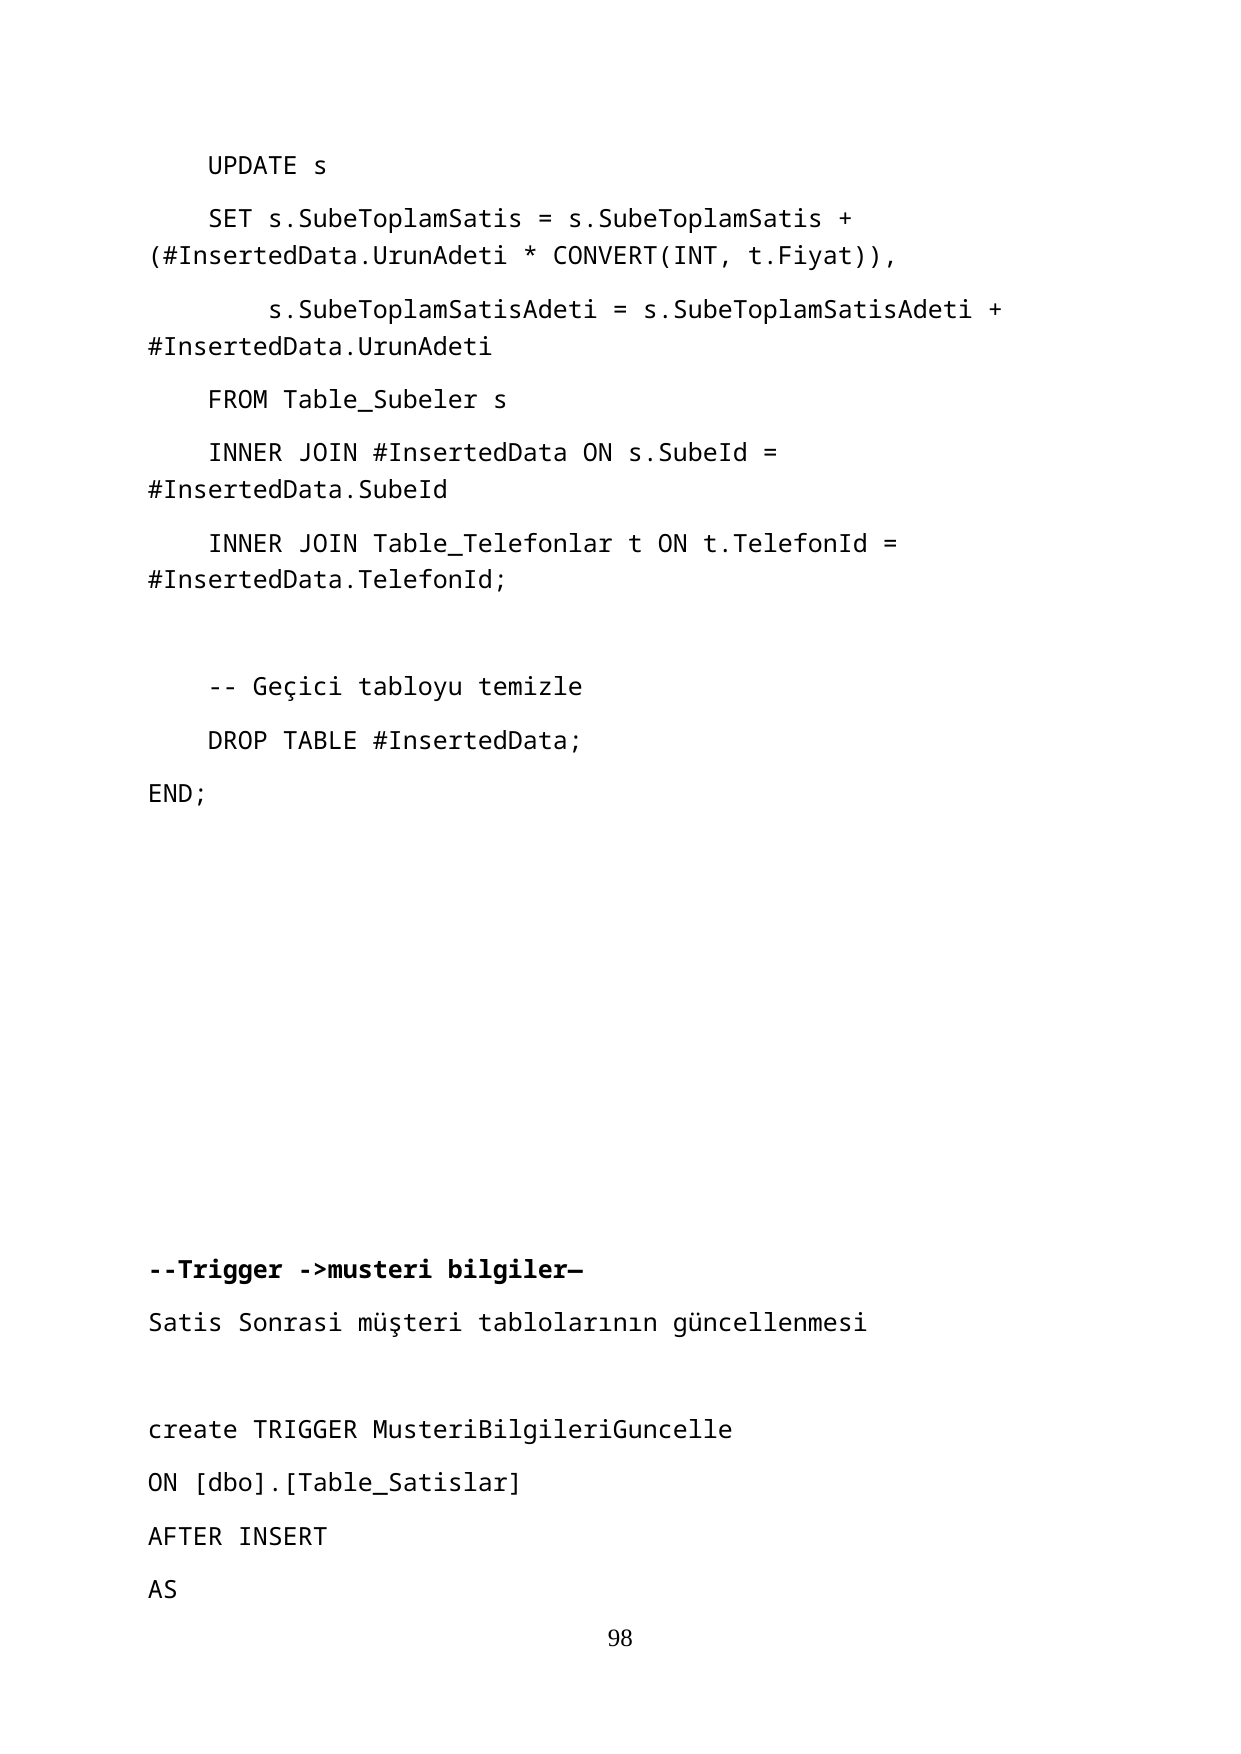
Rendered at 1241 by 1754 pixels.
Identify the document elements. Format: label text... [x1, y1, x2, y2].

text --Trigger ->musteri bilgiler— [148, 1251, 1092, 1285]
text Satis Sonrasi müşteri tablolarının güncellenmesi [148, 1305, 1092, 1339]
text s.SubeToplamSatisAdeti = s.SubeToplamSatisAdeti + #InsertedData.UrunAdeti [148, 291, 1092, 362]
text -- Geçici tabloyu temizle [148, 669, 1092, 703]
text FROM Table_Subeler s [148, 382, 1092, 416]
text ON [dbo].[Table_Satislar] [148, 1465, 1092, 1499]
text INNER JOIN #InsertedData ON s.SubeId = #InsertedData.SubeId [148, 435, 1092, 506]
text AS [148, 1572, 1092, 1606]
text SET s.SubeToplamSatis = s.SubeToplamSatis + (#InsertedData.UrunAdeti * CONVERT(INT, t.Fiyat)), [148, 201, 1092, 272]
text INNER JOIN Table_Telefonlar t ON t.TelefonId = #InsertedData.TelefonId; [148, 525, 1092, 596]
text UPDATE s [148, 148, 1092, 182]
text DROP TABLE #InsertedData; [148, 722, 1092, 756]
text create TRIGGER MusteriBilgileriGuncelle [148, 1412, 1092, 1446]
text AFTER INSERT [148, 1518, 1092, 1553]
text END; [148, 776, 1092, 810]
